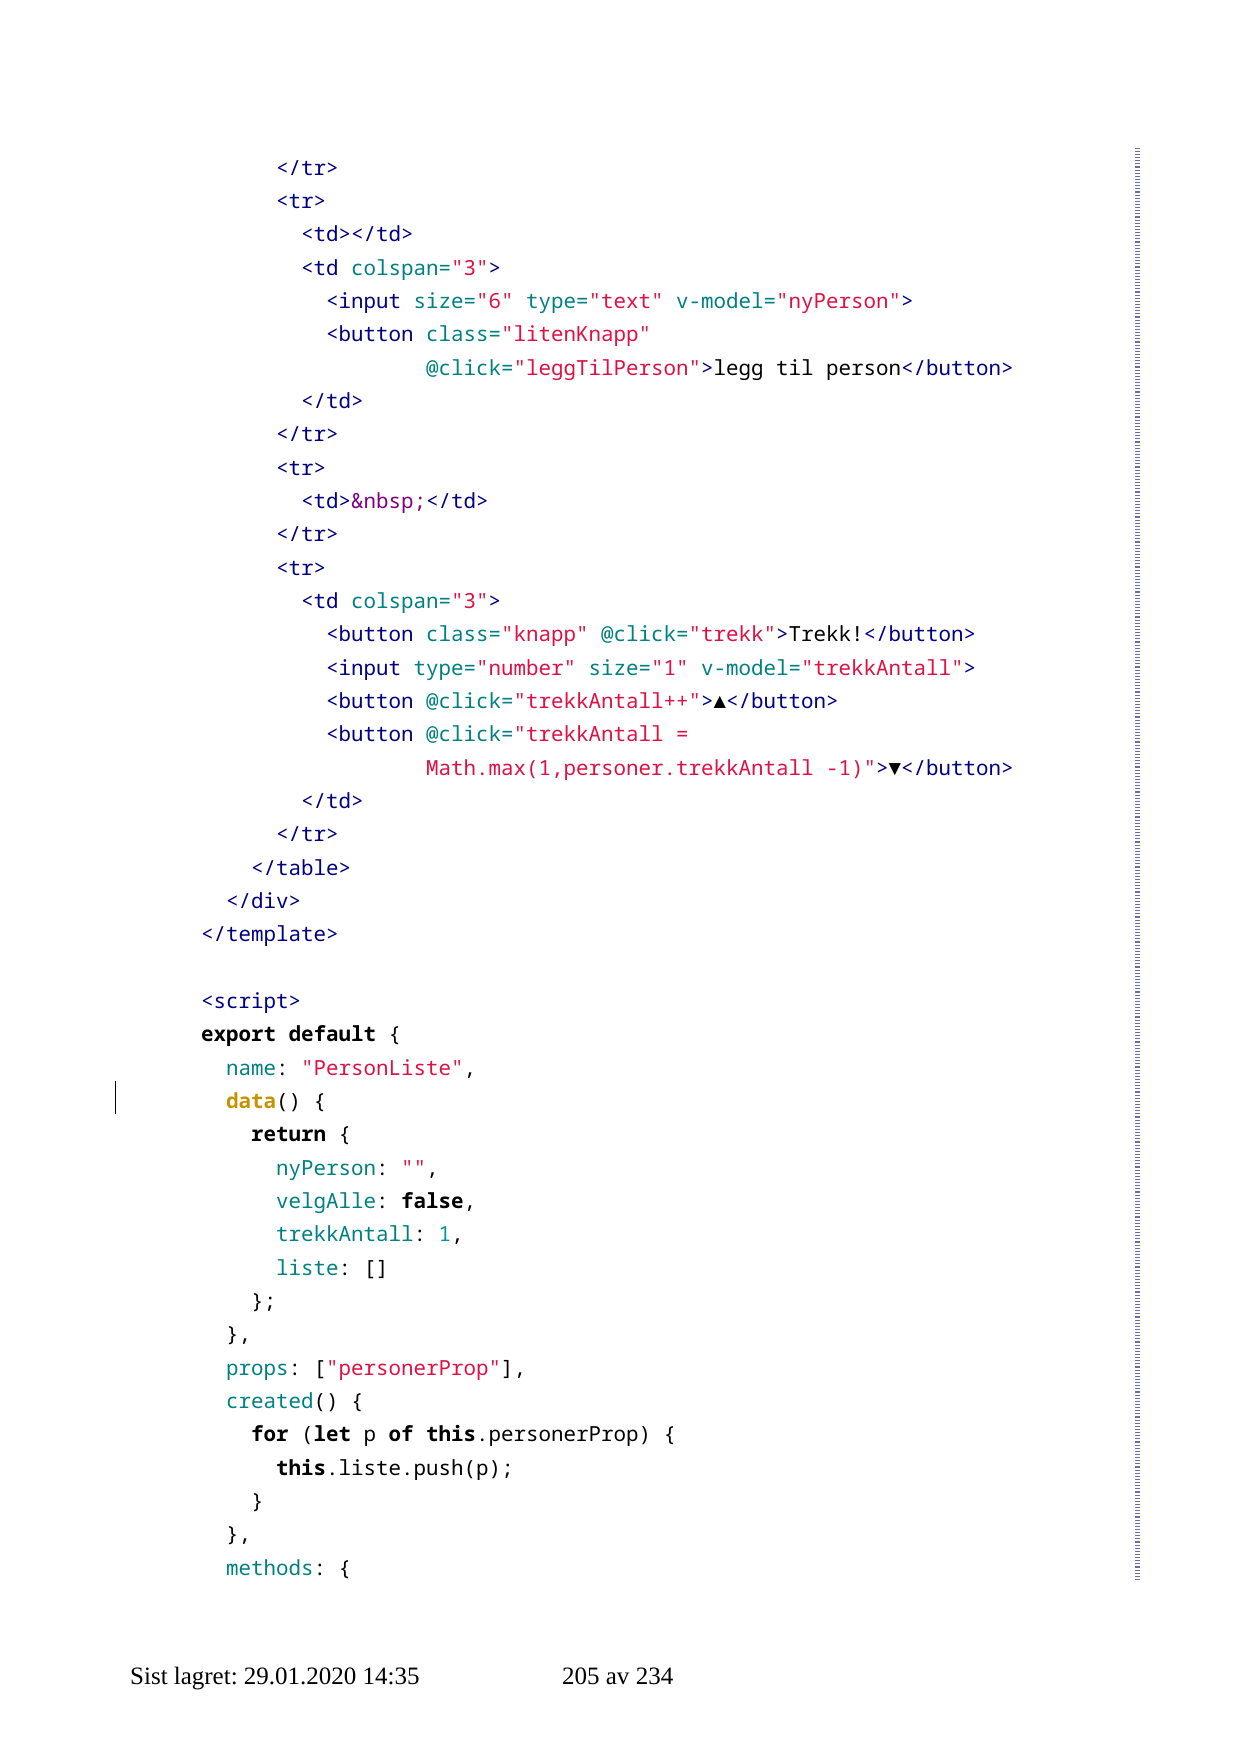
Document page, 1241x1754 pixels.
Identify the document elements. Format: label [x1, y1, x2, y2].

text [201, 148, 1140, 1581]
